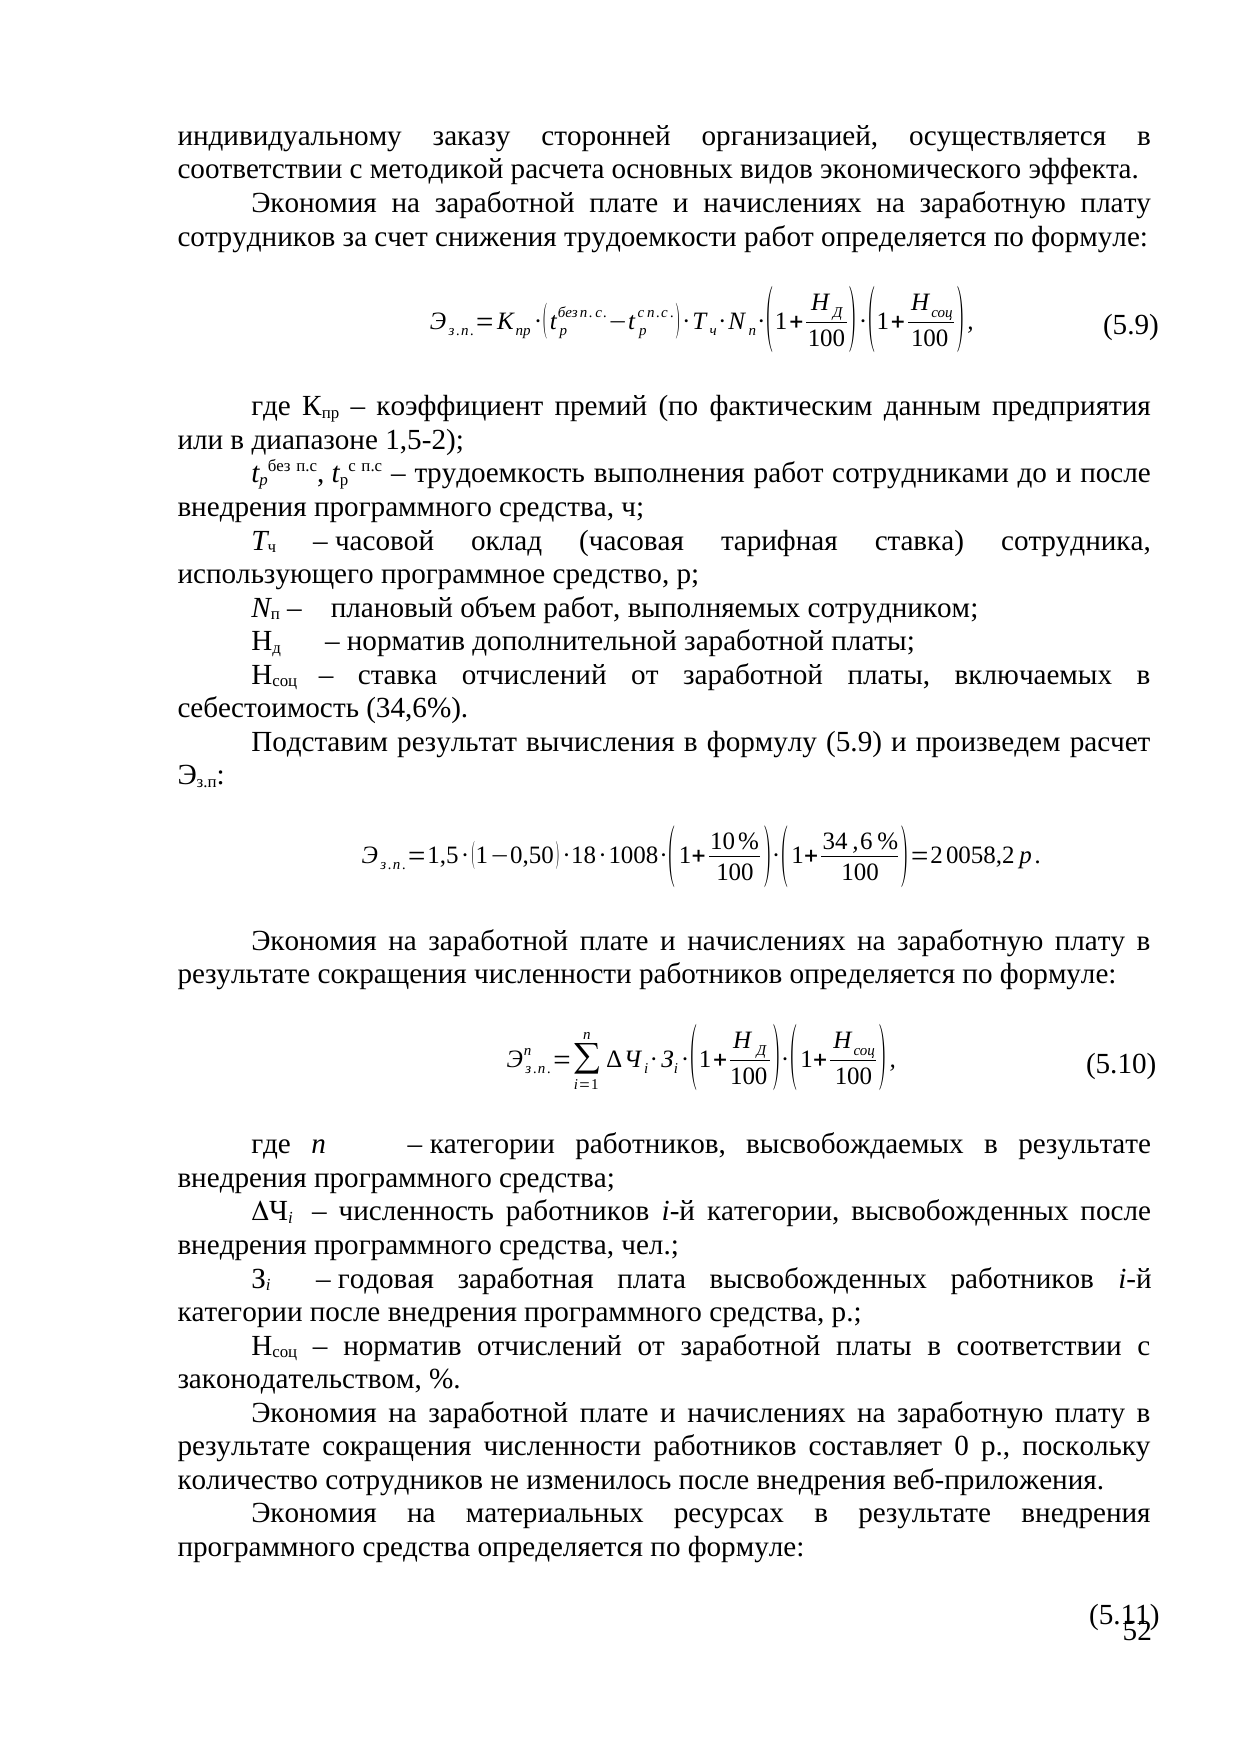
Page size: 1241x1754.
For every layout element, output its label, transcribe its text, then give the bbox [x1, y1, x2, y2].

text Тч – часовой оклад (часовая тарифная ставка) сотрудника, использующего программное средство, р; [177, 523, 1152, 590]
text tрбез п.с, tрс п.с – трудоемкость выполнения работ сотрудниками до и после внедрения программного средства, ч; [177, 456, 1152, 523]
text Чi – численность работников i-й категории, высвобожденных после внедрения программного средства, чел.; [177, 1193, 1152, 1261]
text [177, 118, 1152, 185]
text Нд – норматив дополнительной заработной платы; [177, 623, 1152, 657]
text Экономия на заработной плате и начислениях на заработную плату в результате сокращения численности работников определяется по формуле: [177, 923, 1152, 990]
text где Кпр – коэффициент премий (по фактическим данным предприятия или в диапазоне 1,5-2); [177, 388, 1152, 456]
text Экономия на заработной плате и начислениях на заработную плату в результате сокращения численности работников составляет 0 р., поскольку количество сотрудников не изменилось после внедрения веб-приложения. [177, 1395, 1152, 1496]
text Нсоц – ставка отчислений от заработной платы, включаемых в себестоимость (34,6%). [177, 657, 1152, 724]
text Экономия на материальных ресурсах в результате внедрения программного средства определяется по формуле: [177, 1496, 1152, 1563]
text где n – категории работников, высвобождаемых в результате внедрения программного средства; [177, 1126, 1152, 1193]
text Подставим результат вычисления в формулу (5.9) и произведем расчет Эз.п: [177, 724, 1152, 791]
text Экономия на заработной плате и начислениях на заработную плату сотрудников за счет снижения трудоемкости работ определяется по формуле: [177, 185, 1152, 252]
text Зi – годовая заработная плата высвобожденных работников i-й категории после внедрения программного средства, р.; [177, 1261, 1152, 1328]
text Nп – плановый объем работ, выполняемых сотрудником; [177, 590, 1152, 623]
text Нсоц – норматив отчислений от заработной платы в соответствии с законодательством, %. [177, 1328, 1152, 1395]
